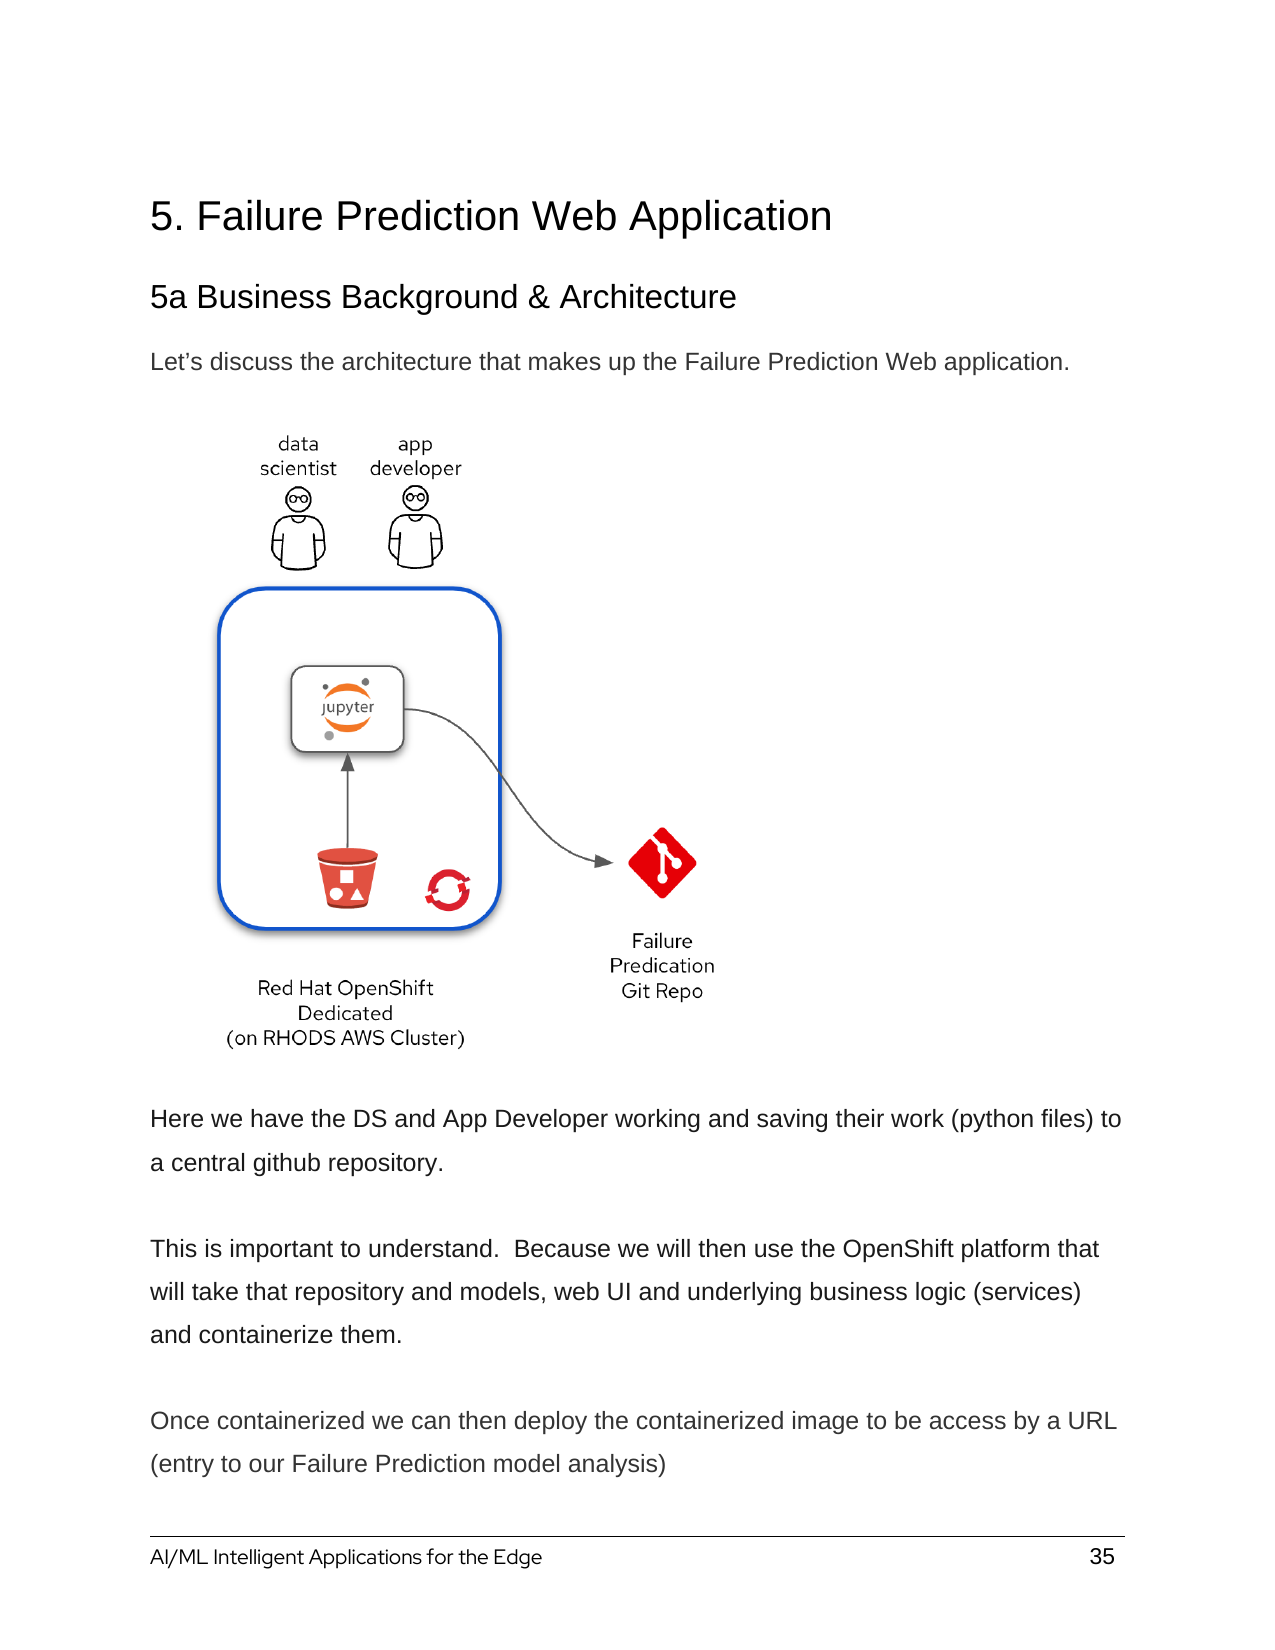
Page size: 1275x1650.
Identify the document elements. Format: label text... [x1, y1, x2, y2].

subtitle 5. Failure Prediction Web Application [150, 192, 1125, 239]
subtitle 5a Business Background & Architecture [150, 277, 1125, 316]
text Let’s discuss the architecture that makes up the Failure Prediction Web application. [150, 347, 1125, 376]
text This is important to understand. Because we will then use the OpenShift platform that will take that repository and models, web UI and underlying business logic (services) and containerize them. [150, 1234, 1125, 1349]
picture [150, 390, 848, 1092]
text Here we have the DS and App Developer working and saving their work (python files) to a central github repository. [150, 1104, 1125, 1176]
text Once containerized we can then deploy the containerized image to be access by a URL (entry to our Failure Prediction model analysis) [150, 1406, 1125, 1478]
